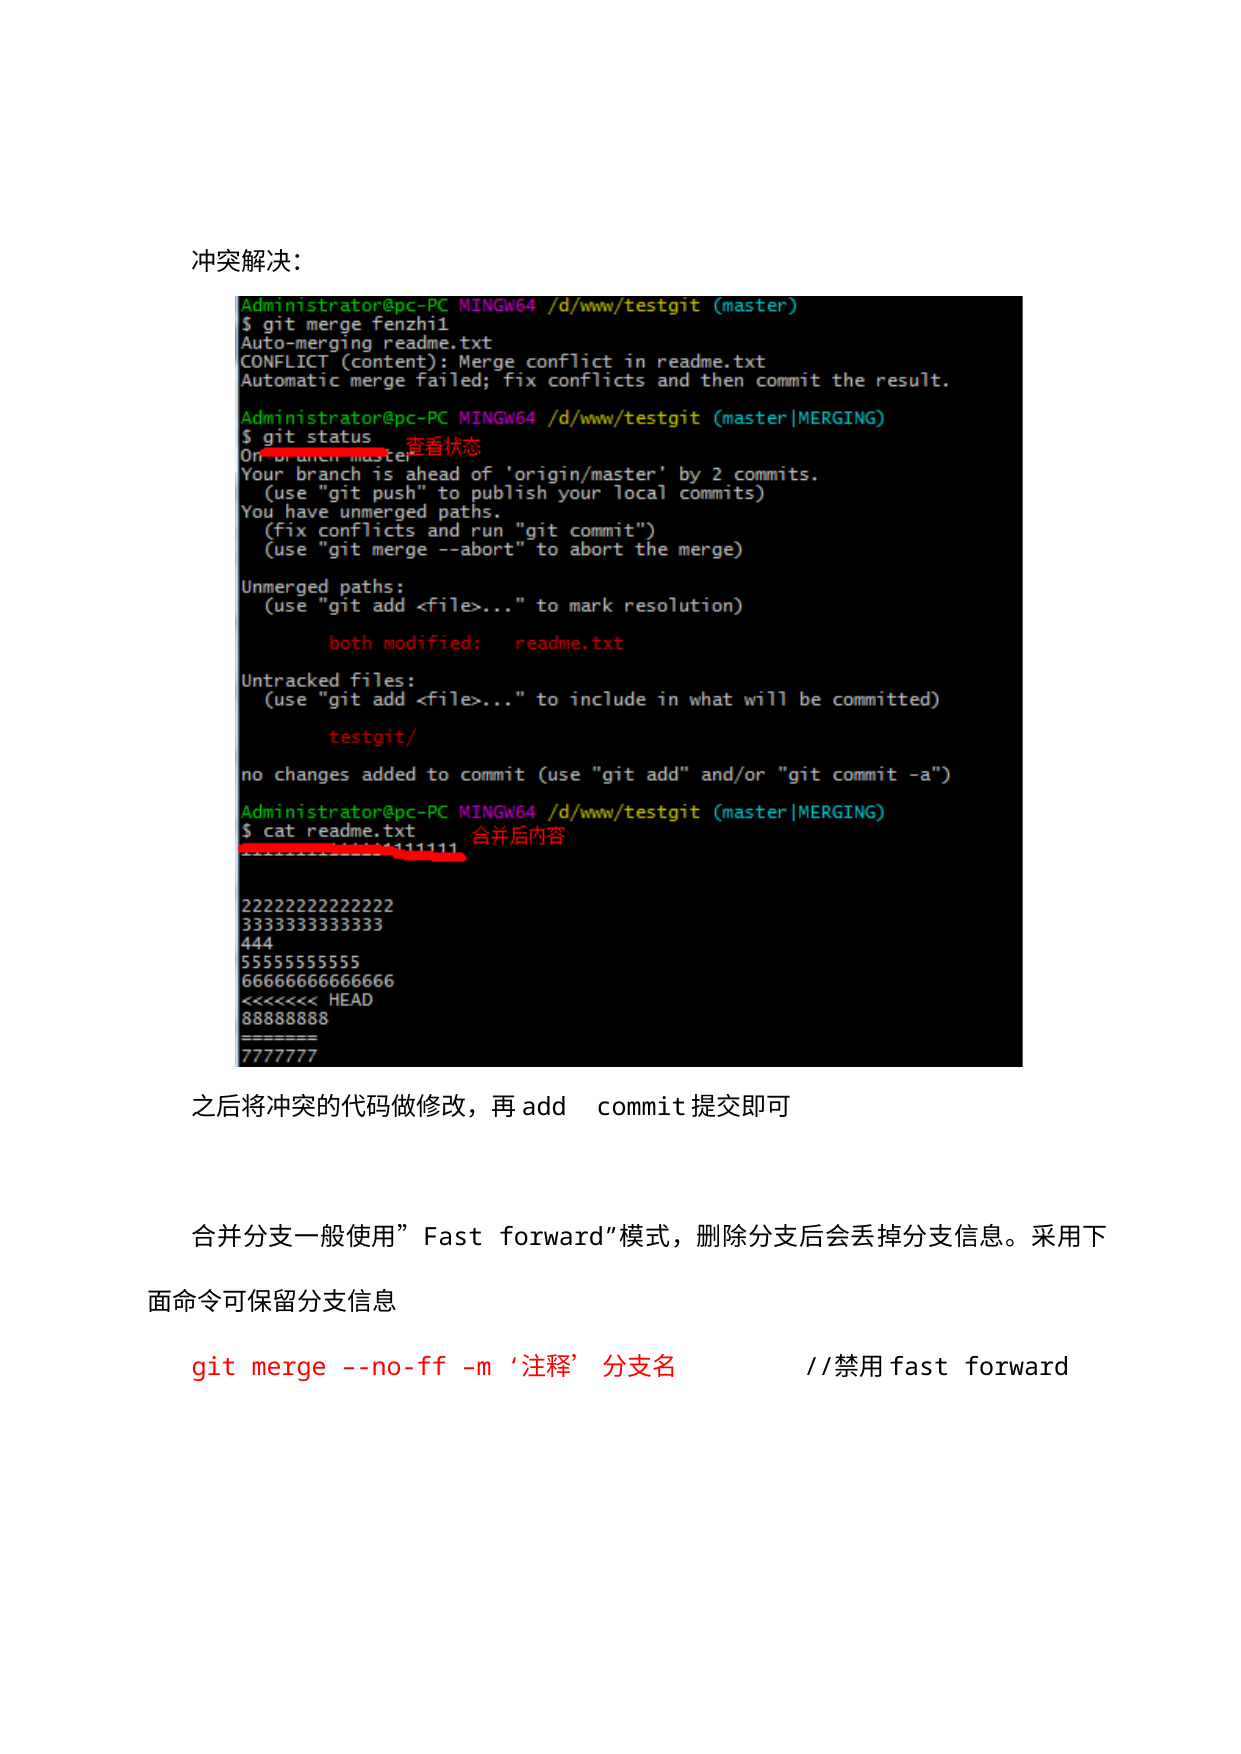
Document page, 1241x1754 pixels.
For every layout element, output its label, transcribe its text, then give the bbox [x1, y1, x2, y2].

picture [235, 296, 1023, 1067]
text git merge –-no-ff –m ‘注释’ 分支名 //禁用fast forward [148, 1332, 1107, 1397]
text 之后将冲突的代码做修改，再add commit提交即可 [148, 1072, 1107, 1137]
text 合并分支一般使用”Fast forward”模式，删除分支后会丢掉分支信息。采用下面命令可保留分支信息 [148, 1202, 1107, 1332]
text 冲突解决： [148, 227, 1107, 292]
